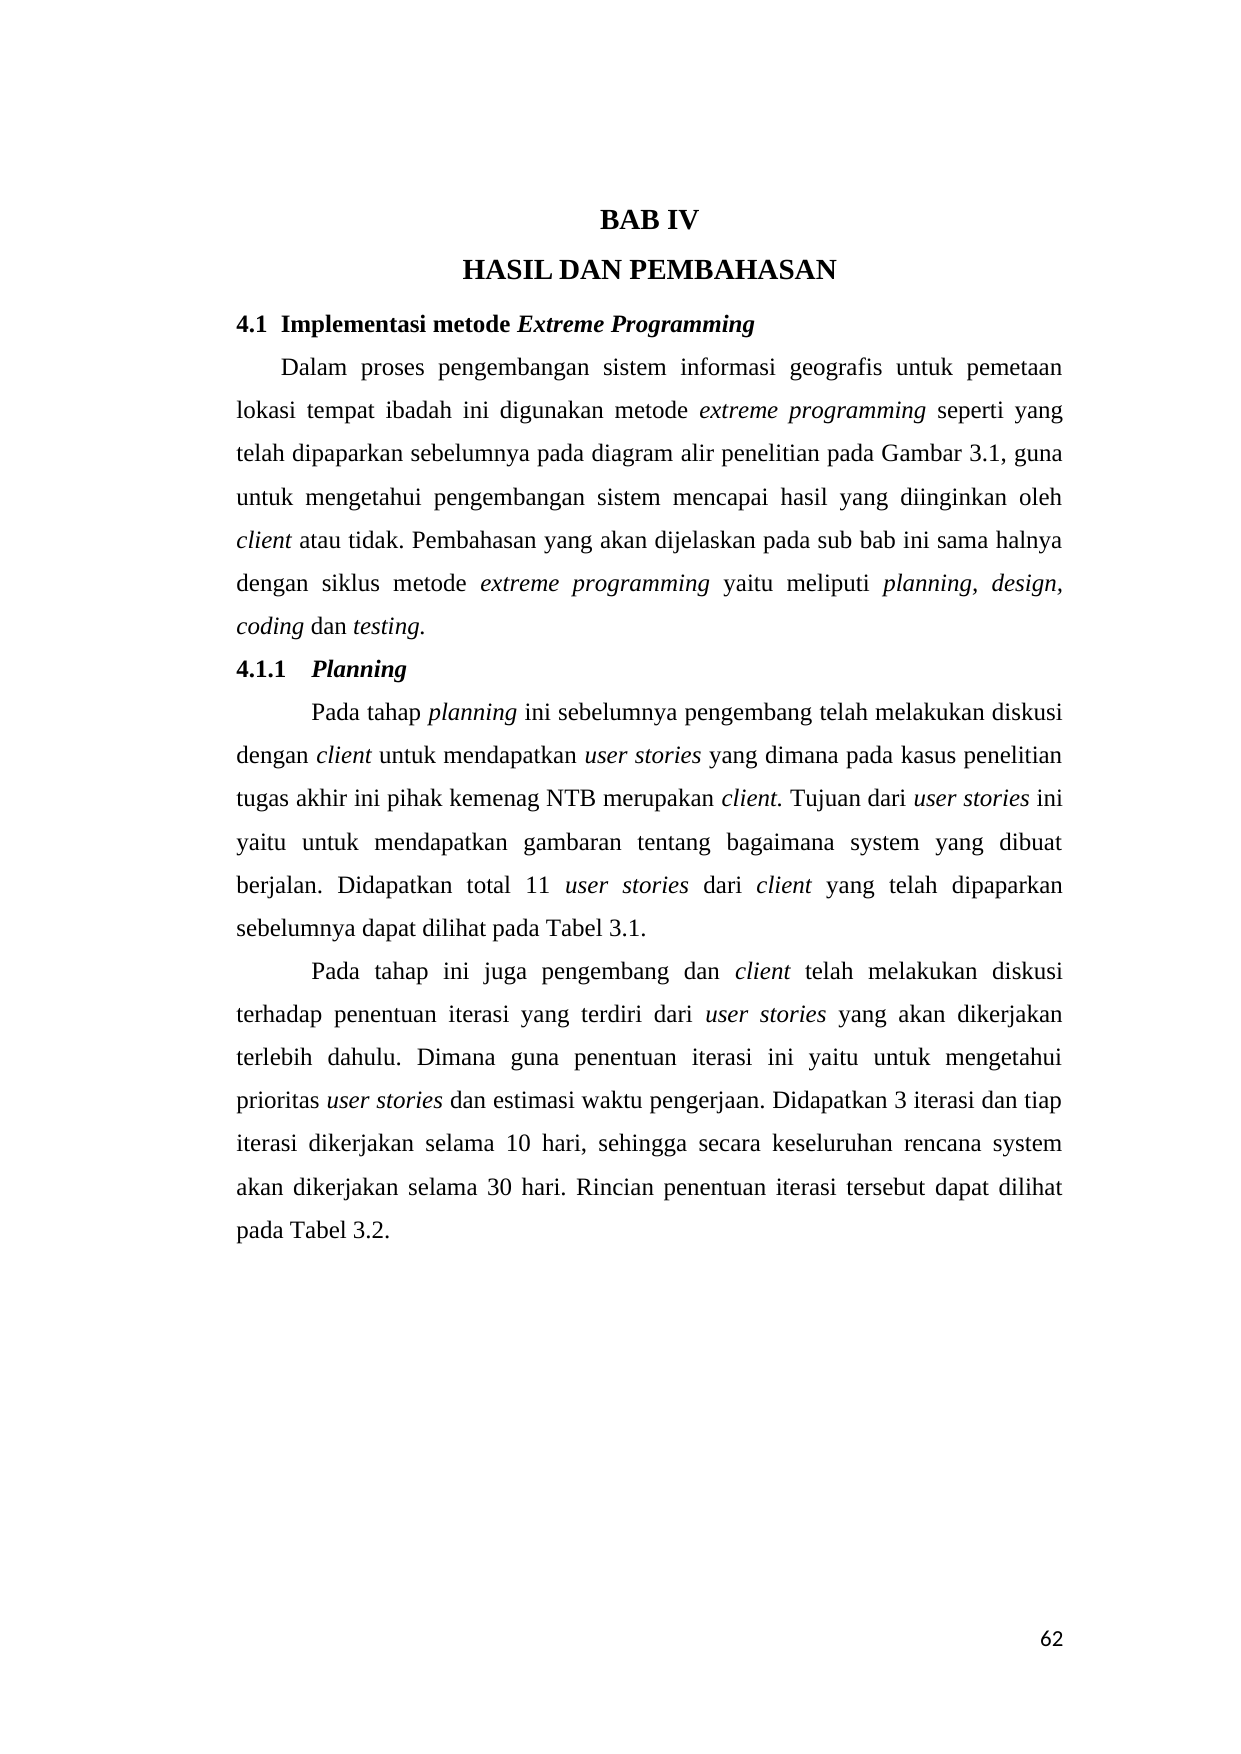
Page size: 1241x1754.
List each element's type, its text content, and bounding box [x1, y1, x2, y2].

list Planning [236, 654, 1063, 683]
subtitle BAB IV HASIL DAN PEMBAHASAN [236, 202, 1063, 286]
list Implementasi metode Extreme Programming [236, 309, 1063, 338]
text Pada tahap ini juga pengembang dan client telah melakukan diskusi terhadap penentuan iterasi yang terdiri dari user stories yang akan dikerjakan terlebih dahulu. Dimana guna penentuan iterasi ini yaitu untuk mengetahui prioritas user stories dan estimasi waktu pengerjaan. Didapatkan 3 iterasi dan tiap iterasi dikerjakan selama 10 hari, sehingga secara keseluruhan rencana system akan dikerjakan selama 30 hari. Rincian penentuan iterasi tersebut dapat dilihat pada Tabel 3.2. [236, 956, 1063, 1243]
text Dalam proses pengembangan sistem informasi geografis untuk pemetaan lokasi tempat ibadah ini digunakan metode extreme programming seperti yang telah dipaparkan sebelumnya pada diagram alir penelitian pada Gambar 3.1, guna untuk mengetahui pengembangan sistem mencapai hasil yang diinginkan oleh client atau tidak. Pembahasan yang akan dijelaskan pada sub bab ini sama halnya dengan siklus metode extreme programming yaitu meliputi planning, design, coding dan testing. [236, 352, 1063, 640]
text Pada tahap planning ini sebelumnya pengembang telah melakukan diskusi dengan client untuk mendapatkan user stories yang dimana pada kasus penelitian tugas akhir ini pihak kemenag NTB merupakan client. Tujuan dari user stories ini yaitu untuk mendapatkan gambaran tentang bagaimana system yang dibuat berjalan. Didapatkan total 11 user stories dari client yang telah dipaparkan sebelumnya dapat dilihat pada Tabel 3.1. [236, 697, 1063, 942]
